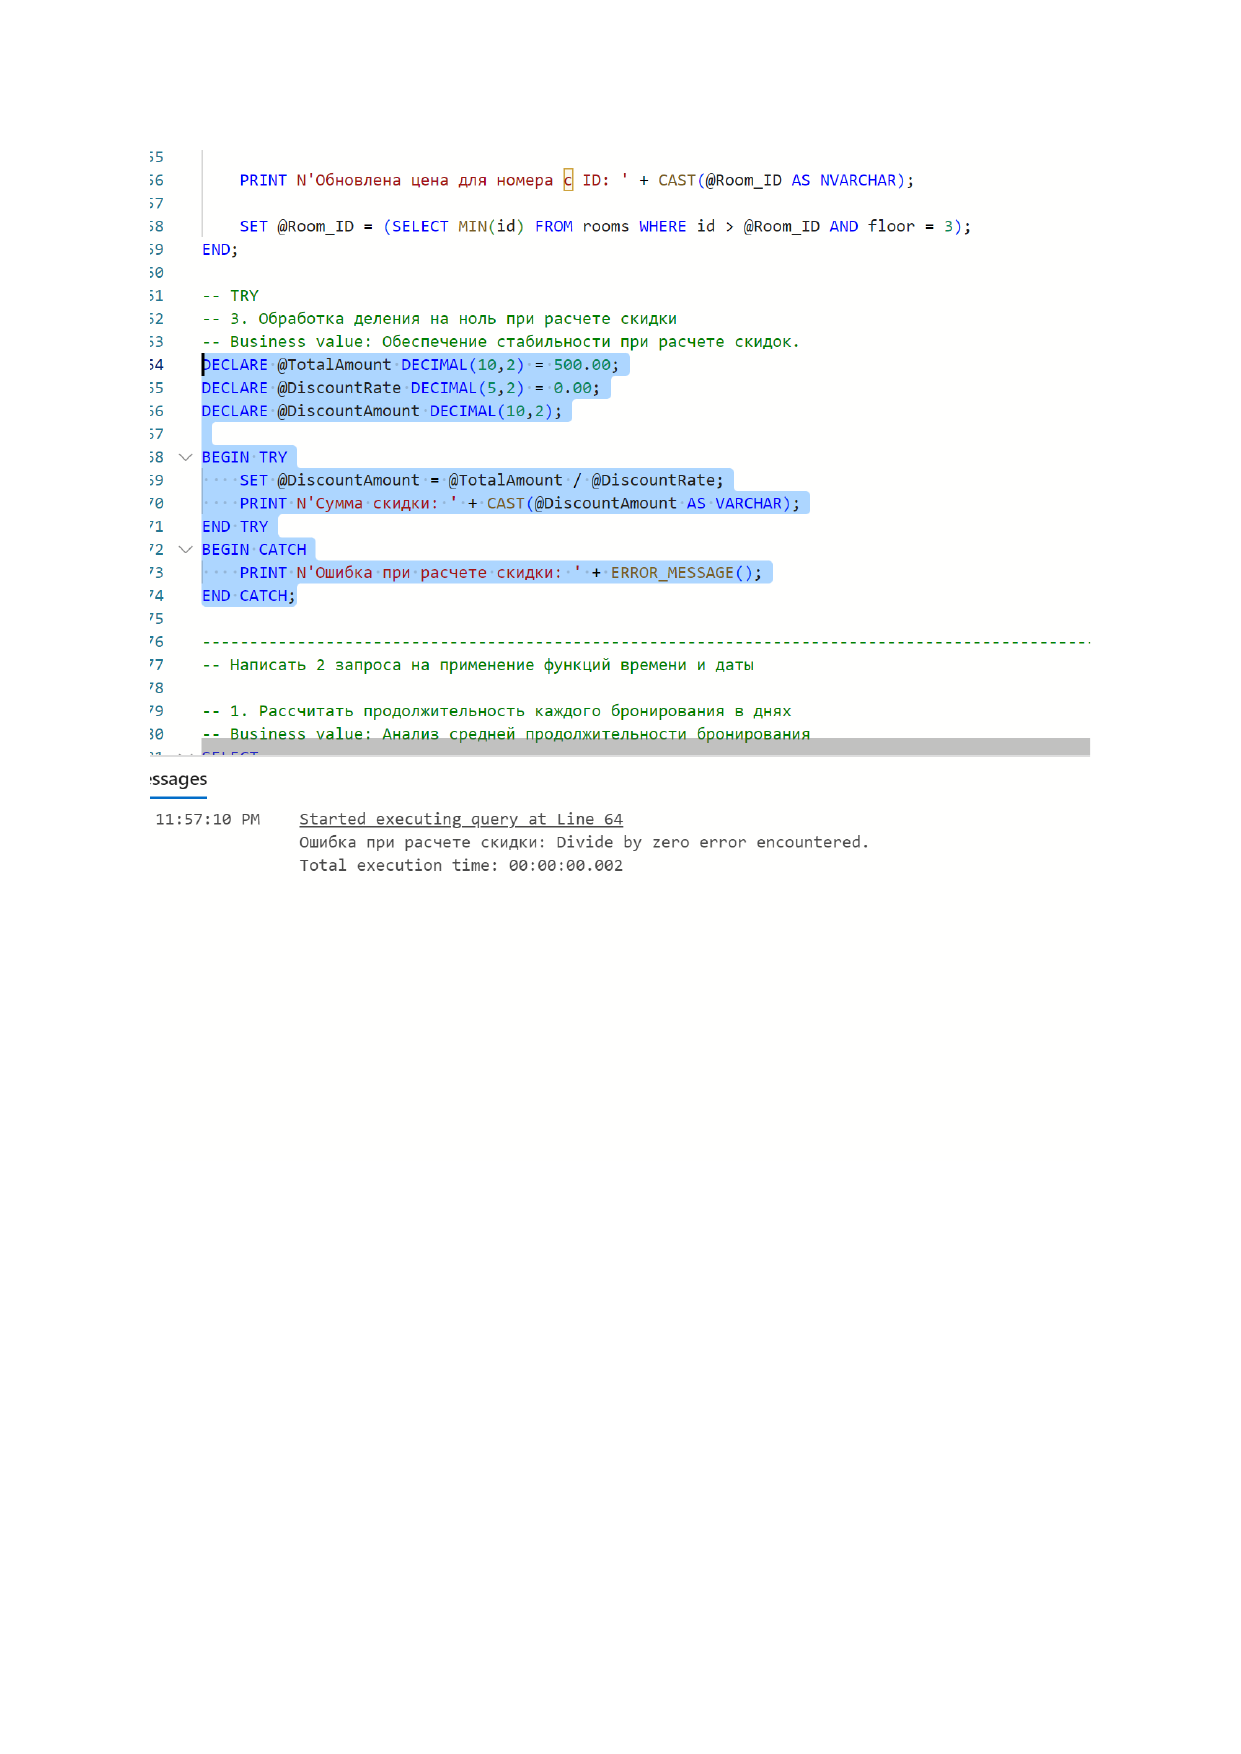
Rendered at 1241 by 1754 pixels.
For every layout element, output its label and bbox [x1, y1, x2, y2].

picture [150, 150, 1091, 1161]
